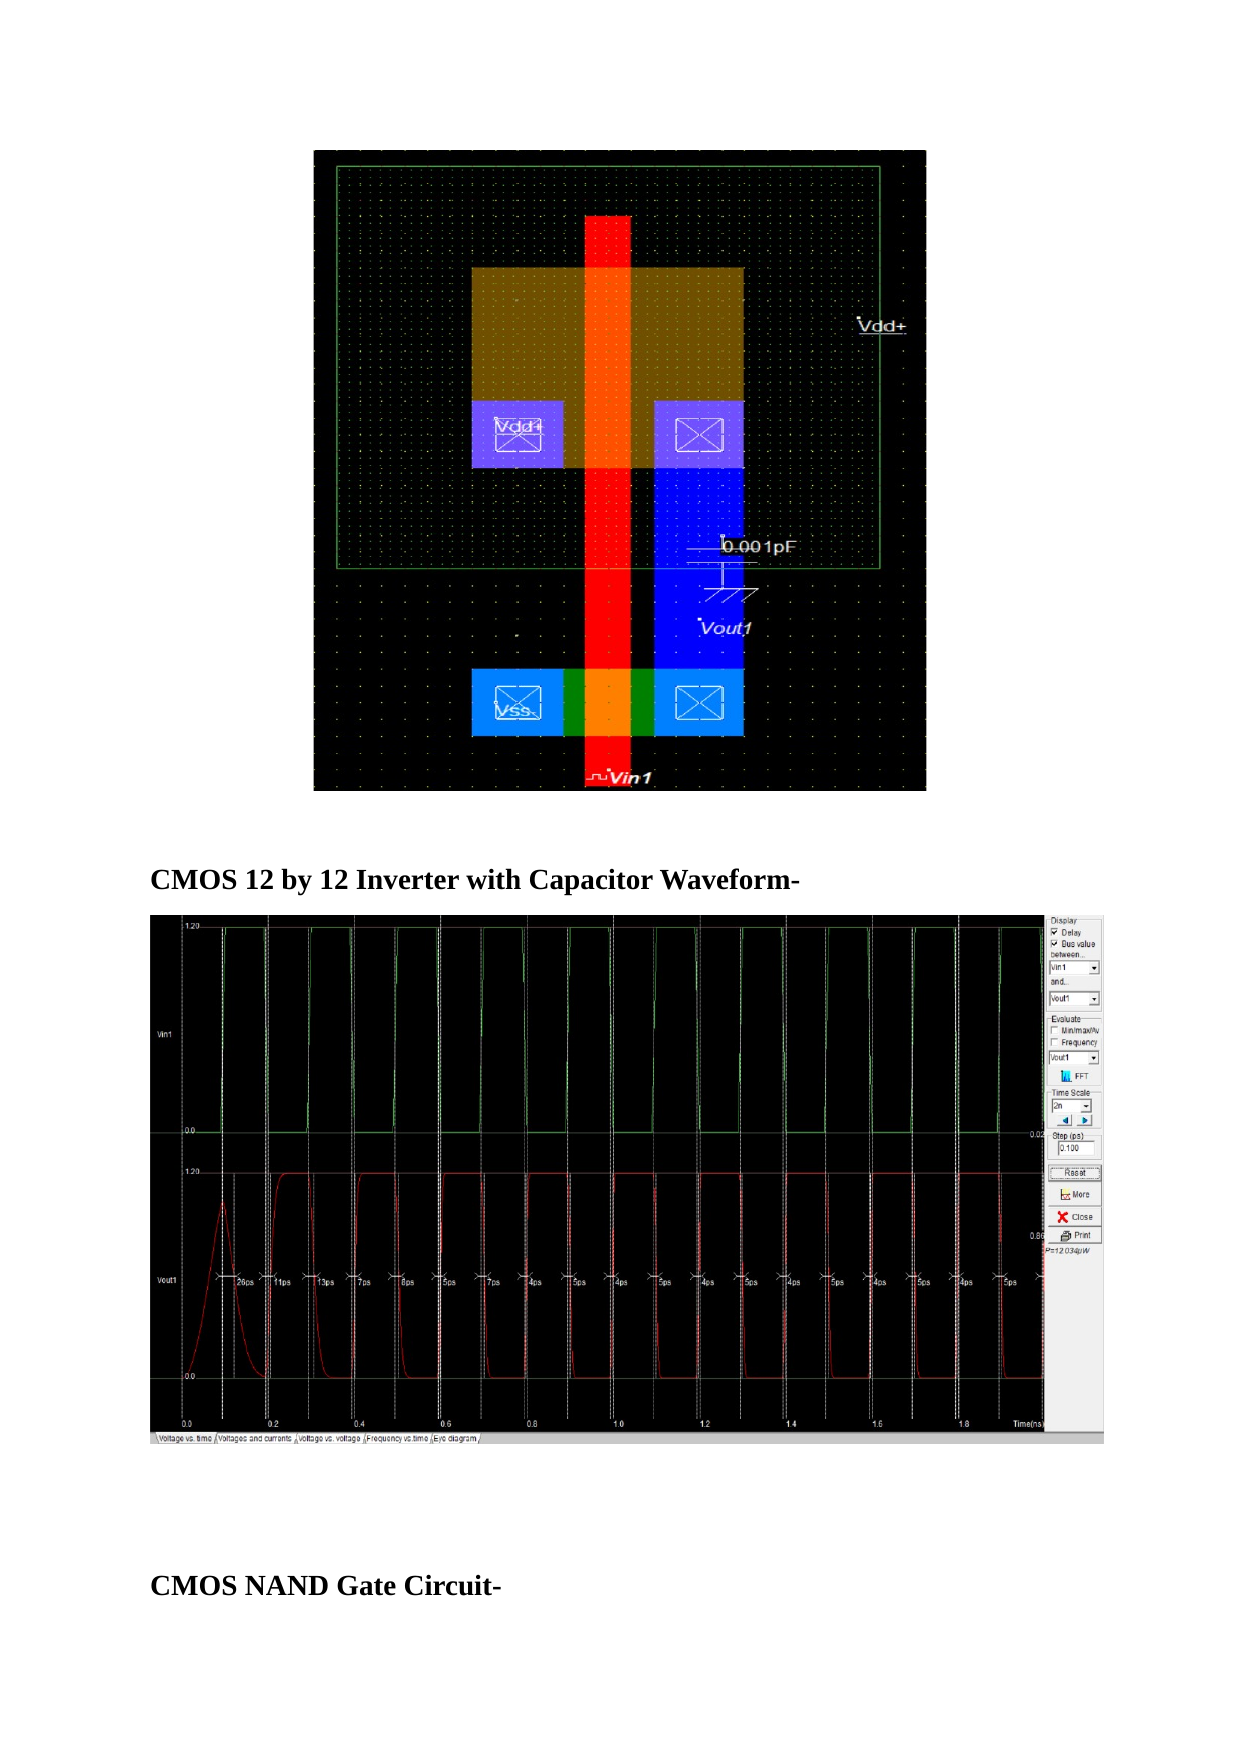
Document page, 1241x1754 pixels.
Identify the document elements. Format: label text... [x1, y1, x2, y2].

picture [313, 150, 927, 791]
picture [150, 915, 1104, 1444]
text CMOS NAND Gate Circuit- [150, 1568, 1090, 1601]
text CMOS 12 by 12 Inverter with Capacitor Waveform- [150, 862, 1090, 896]
